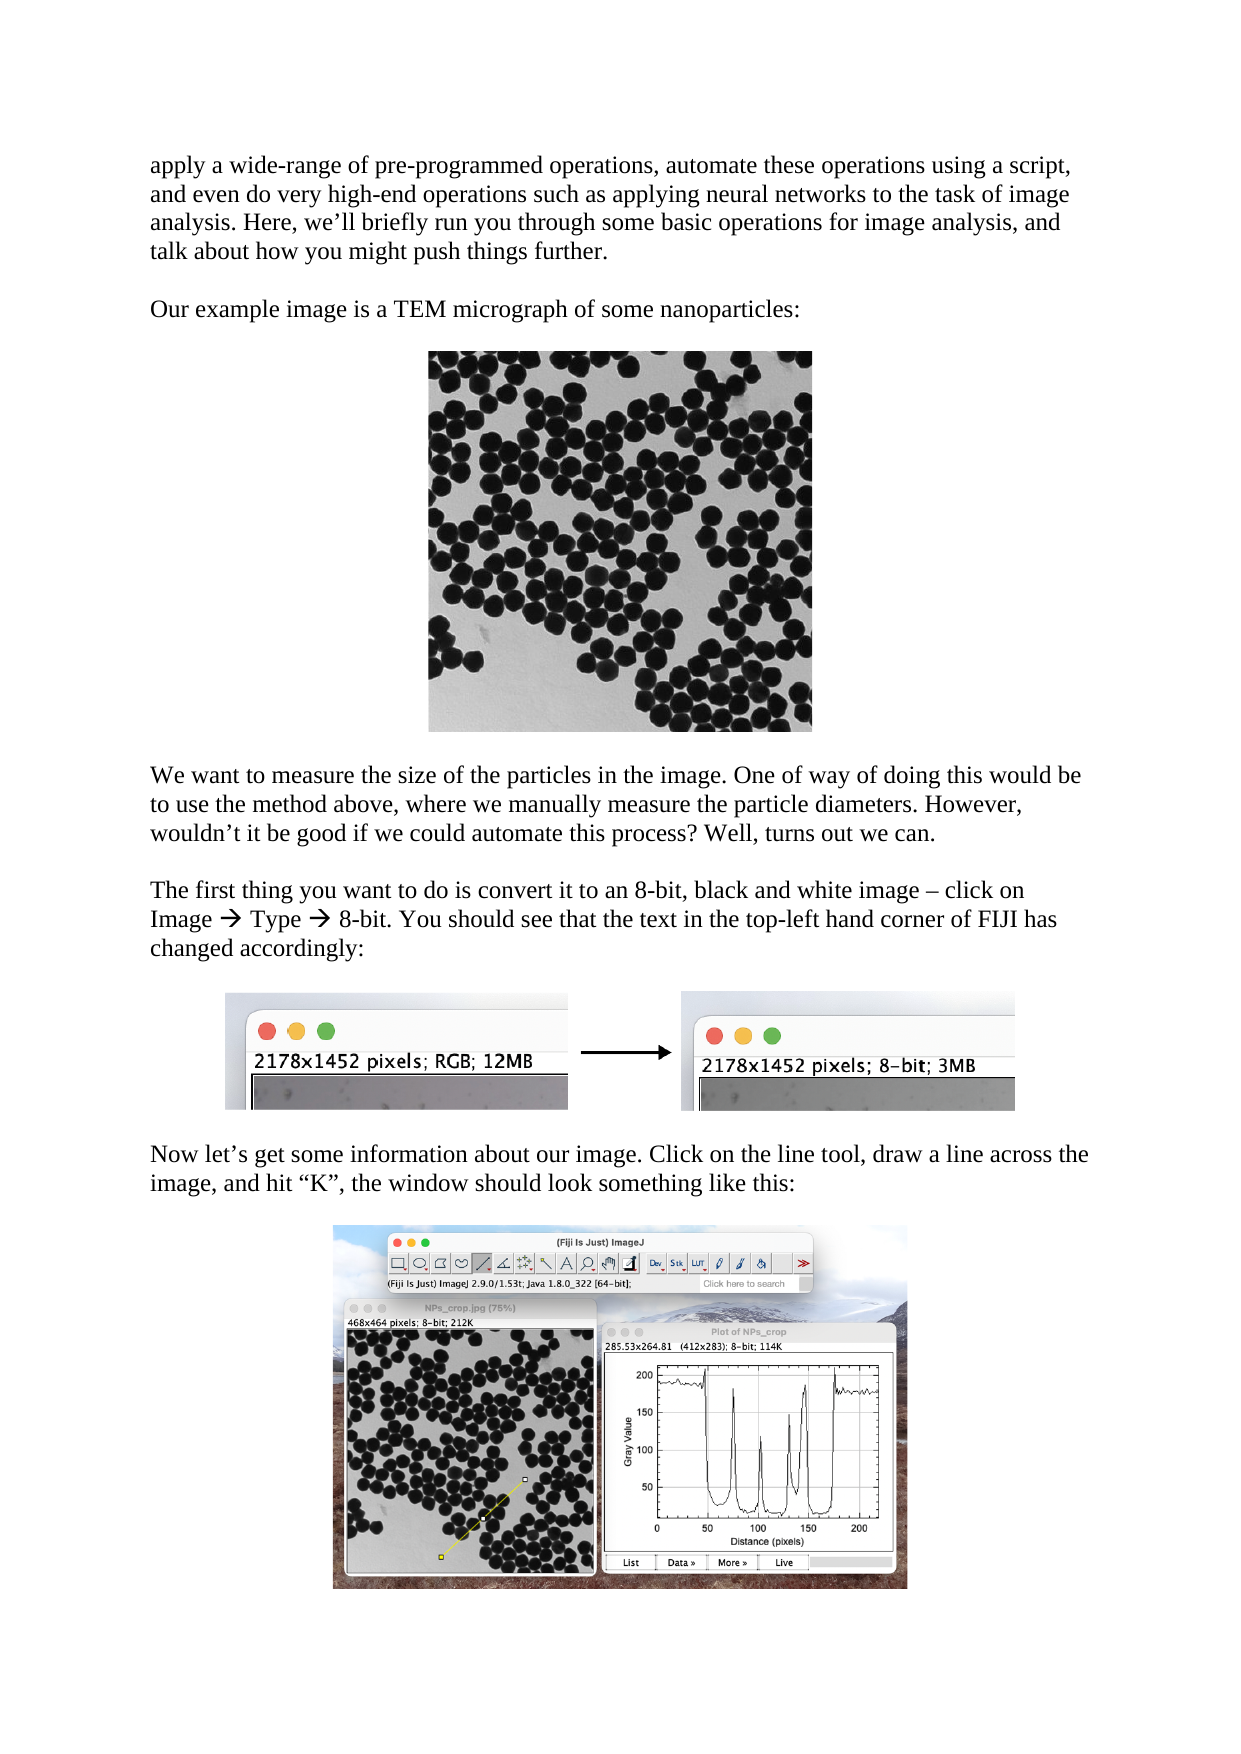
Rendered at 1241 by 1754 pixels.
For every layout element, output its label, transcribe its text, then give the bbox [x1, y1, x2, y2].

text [150, 150, 1090, 265]
text We want to measure the size of the particles in the image. One of way of doing this would be to use the method above, where we manually measure the particle diameters. However, wouldn’t it be good if we could automate this process? Well, turns out we can. [150, 761, 1090, 847]
text The first thing you want to do is convert it to an 8-bit, black and white image – click on Image Type 8-bit. You should see that the text in the top-left hand corner of FIJI has changed accordingly: [150, 876, 1090, 962]
picture [225, 990, 1015, 1111]
picture [332, 1225, 908, 1589]
text Our example image is a TEM micrograph of some nanoparticles: [150, 294, 1090, 322]
text Now let’s get some information about our image. Click on the line tool, draw a line across the image, and hit “K”, the window should look something like this: [150, 1139, 1090, 1197]
picture [428, 351, 813, 732]
